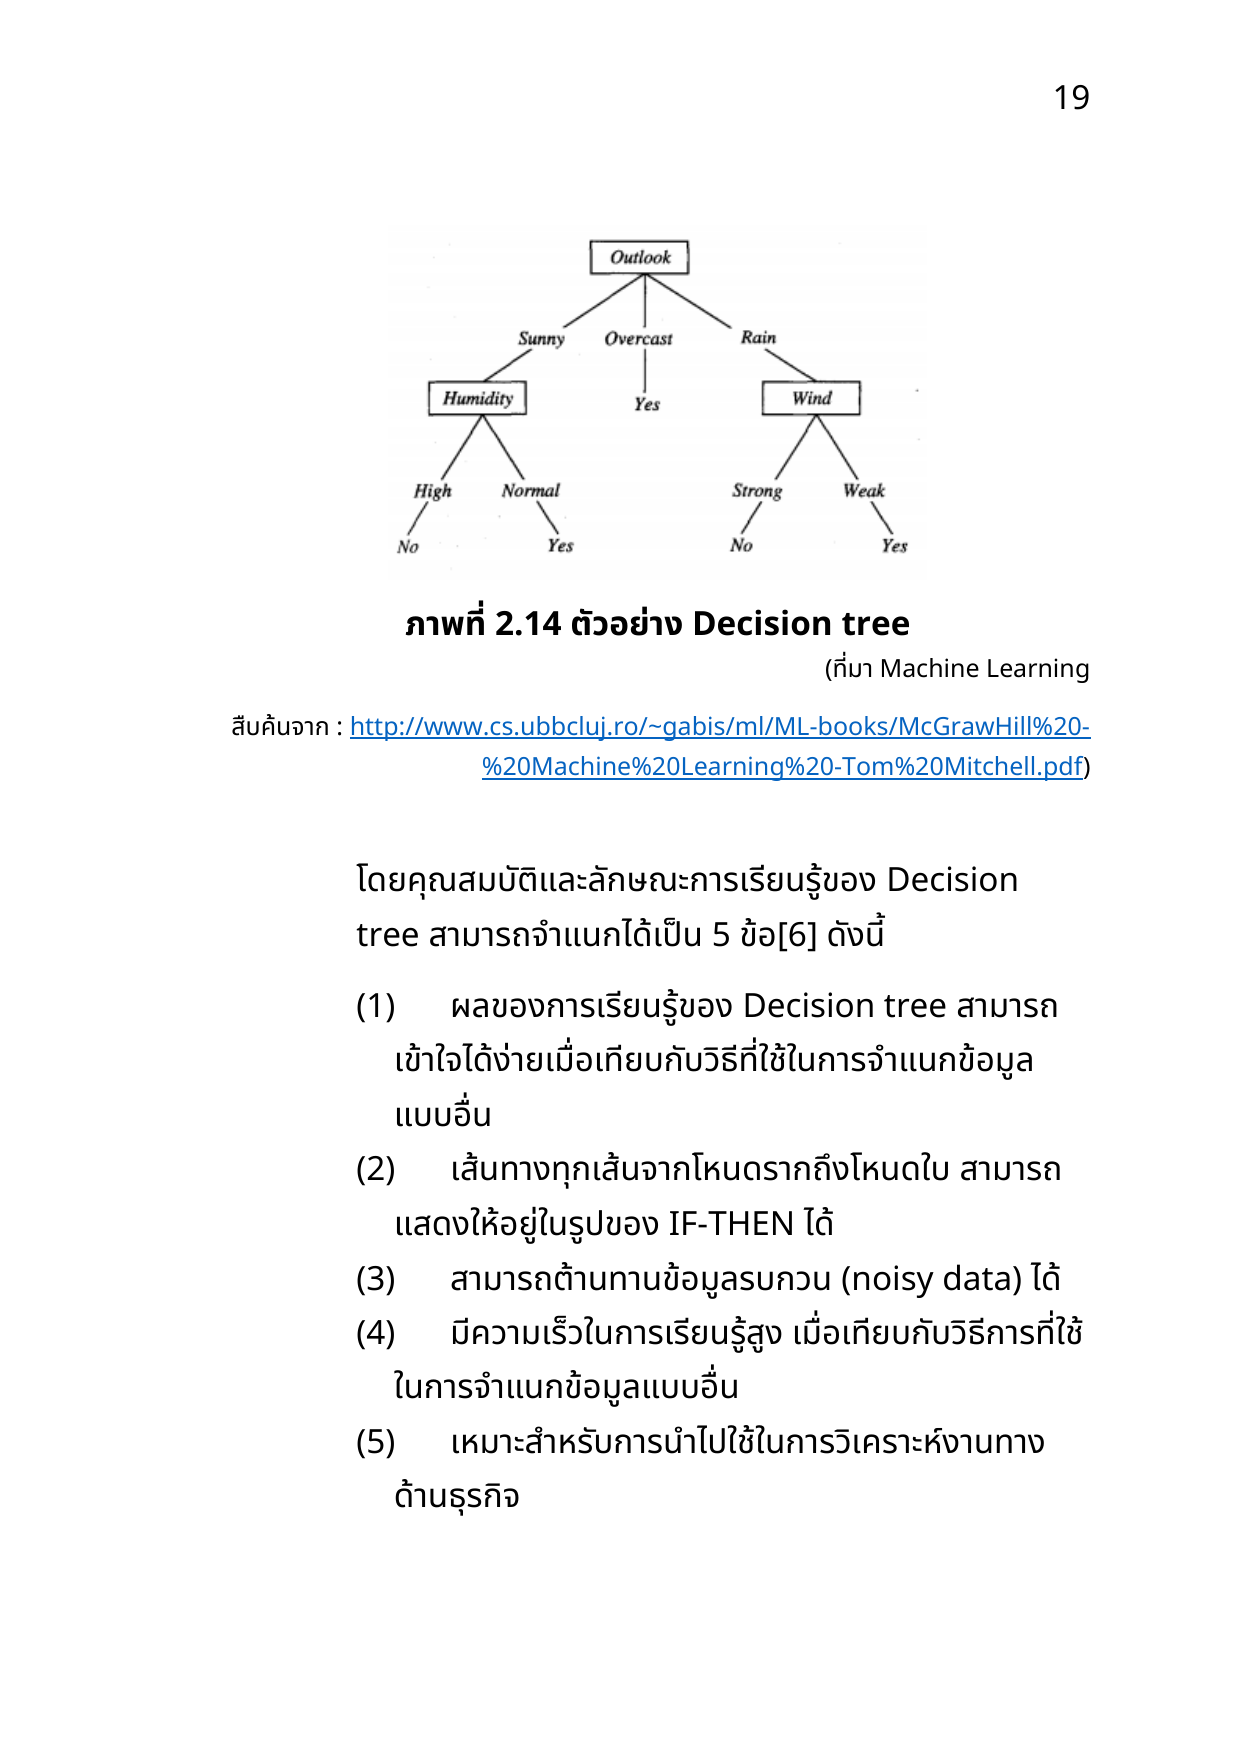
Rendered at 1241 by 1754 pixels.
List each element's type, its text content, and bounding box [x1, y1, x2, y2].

list เส้นทางทุกเส้นจากโหนดรากถึงโหนดใบ สามารถแสดงให้อยู่ในรูปของ IF-THEN ได้ [356, 1145, 1090, 1250]
text โดยคุณสมบัติและลักษณะการเรียนรู้ของ Decision tree สามารถจำแนกได้เป็น 5 ข้อ[6] ดังนี้ [356, 856, 1090, 961]
list มีความเร็วในการเรียนรู้สูง เมื่อเทียบกับวิธีการที่ใช้ในการจำแนกข้อมูลแบบอื่น [356, 1309, 1090, 1414]
text สืบค้นจาก : http://www.cs.ubbcluj.ro/~gabis/ml/ML-books/McGrawHill%20-%20Machine%20Learning%20-Tom%20Mitchell.pdf) [225, 708, 1090, 783]
text ภาพที่ 2.14 ตัวอย่าง Decision tree [225, 600, 1090, 651]
list สามารถต้านทานข้อมูลรบกวน (noisy data) ได้ [356, 1254, 1090, 1305]
picture [388, 225, 928, 580]
text (ที่มา Machine Learning [225, 651, 1090, 689]
list เหมาะสำหรับการนำไปใช้ในการวิเคราะห์งานทางด้านธุรกิจ [356, 1418, 1090, 1523]
list ผลของการเรียนรู้ของ Decision tree สามารถเข้าใจได้ง่ายเมื่อเทียบกับวิธีที่ใช้ในการจำแนกข้อมูลแบบอื่น [356, 982, 1090, 1141]
